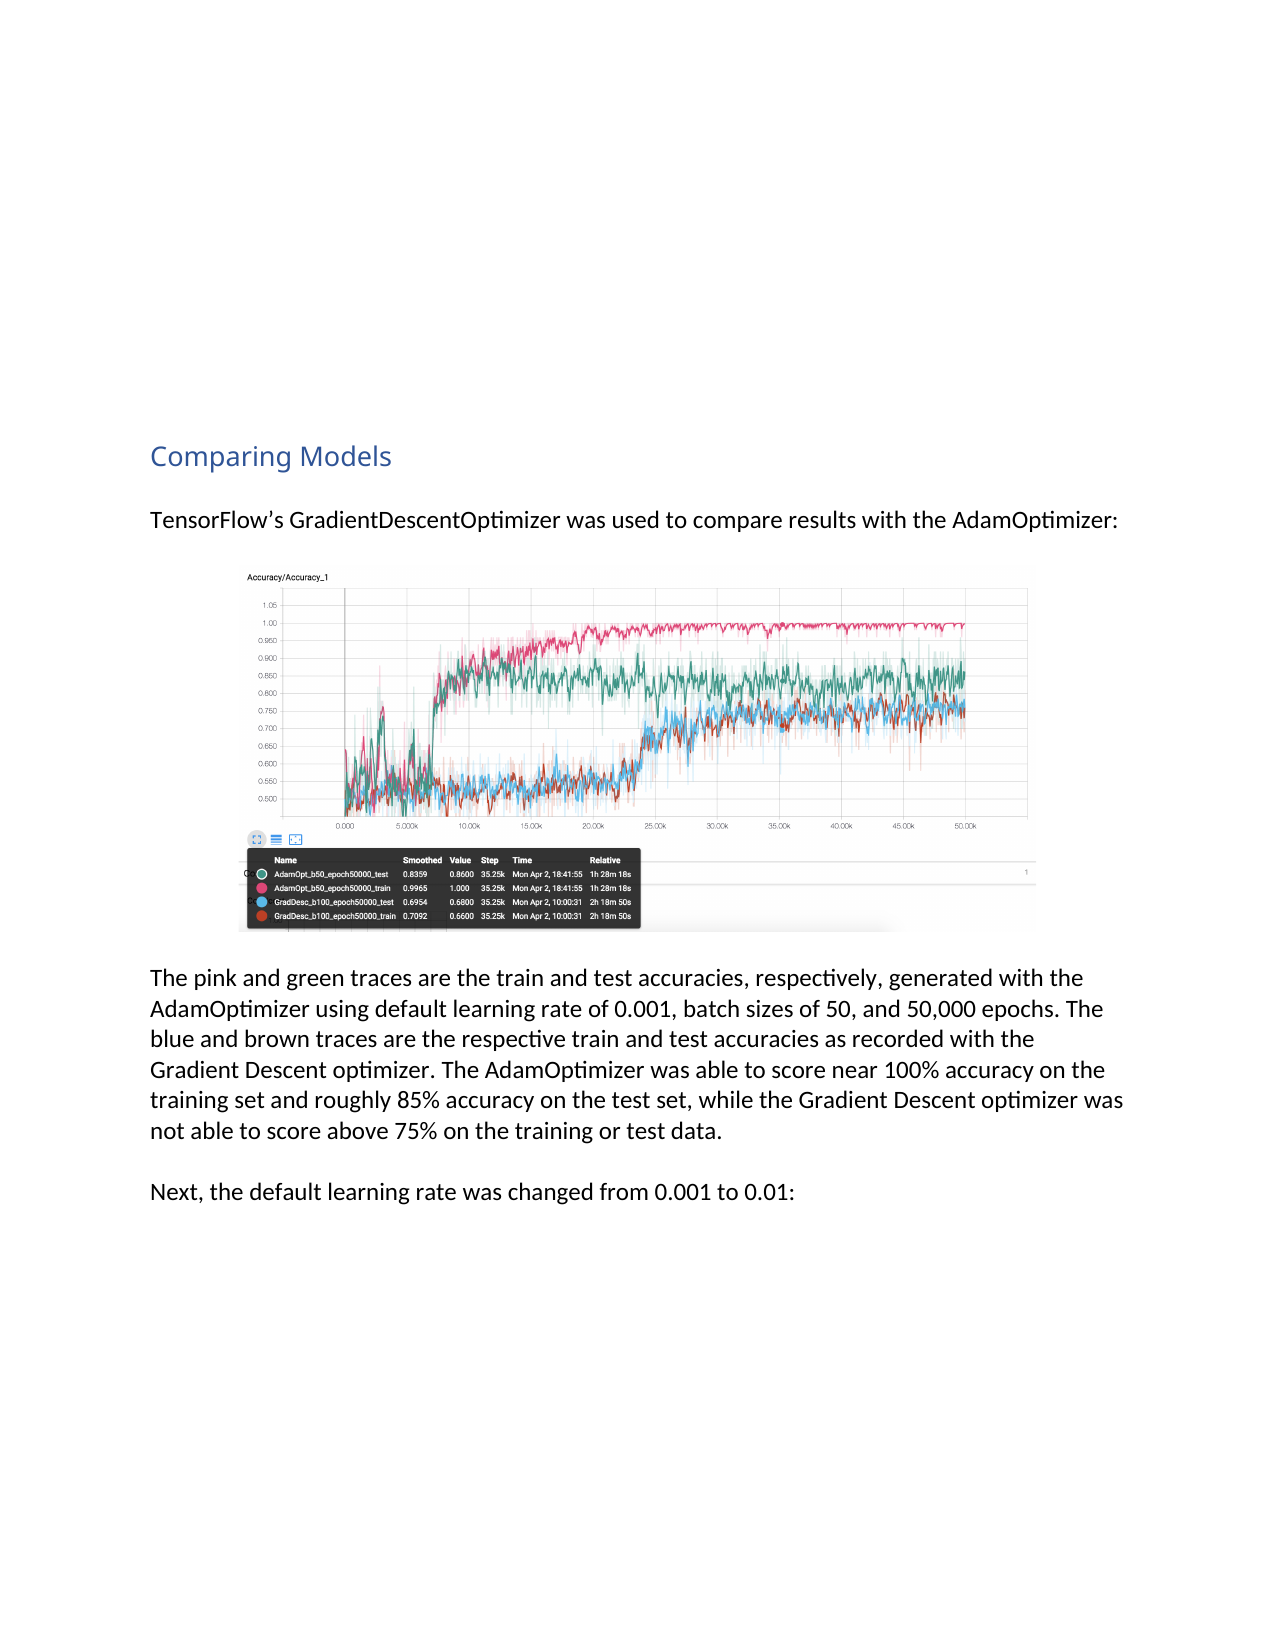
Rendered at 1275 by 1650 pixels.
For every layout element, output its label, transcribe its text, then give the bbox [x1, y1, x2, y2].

picture [238, 565, 1037, 932]
subtitle Comparing Models [150, 437, 1125, 474]
text TensorFlow’s GradientDescentOptimizer was used to compare results with the AdamOptimizer: [150, 505, 1125, 535]
text The pink and green traces are the train and test accuracies, respectively, generated with the AdamOptimizer using default learning rate of 0.001, batch sizes of 50, and 50,000 epochs. The blue and brown traces are the respective train and test accuracies as recorded with the Gradient Descent optimizer. The AdamOptimizer was able to score near 100% accuracy on the training set and roughly 85% accuracy on the test set, while the Gradient Descent optimizer was not able to score above 75% on the training or test data. [150, 962, 1125, 1146]
text Next, the default learning rate was changed from 0.001 to 0.01: [150, 1176, 1125, 1207]
